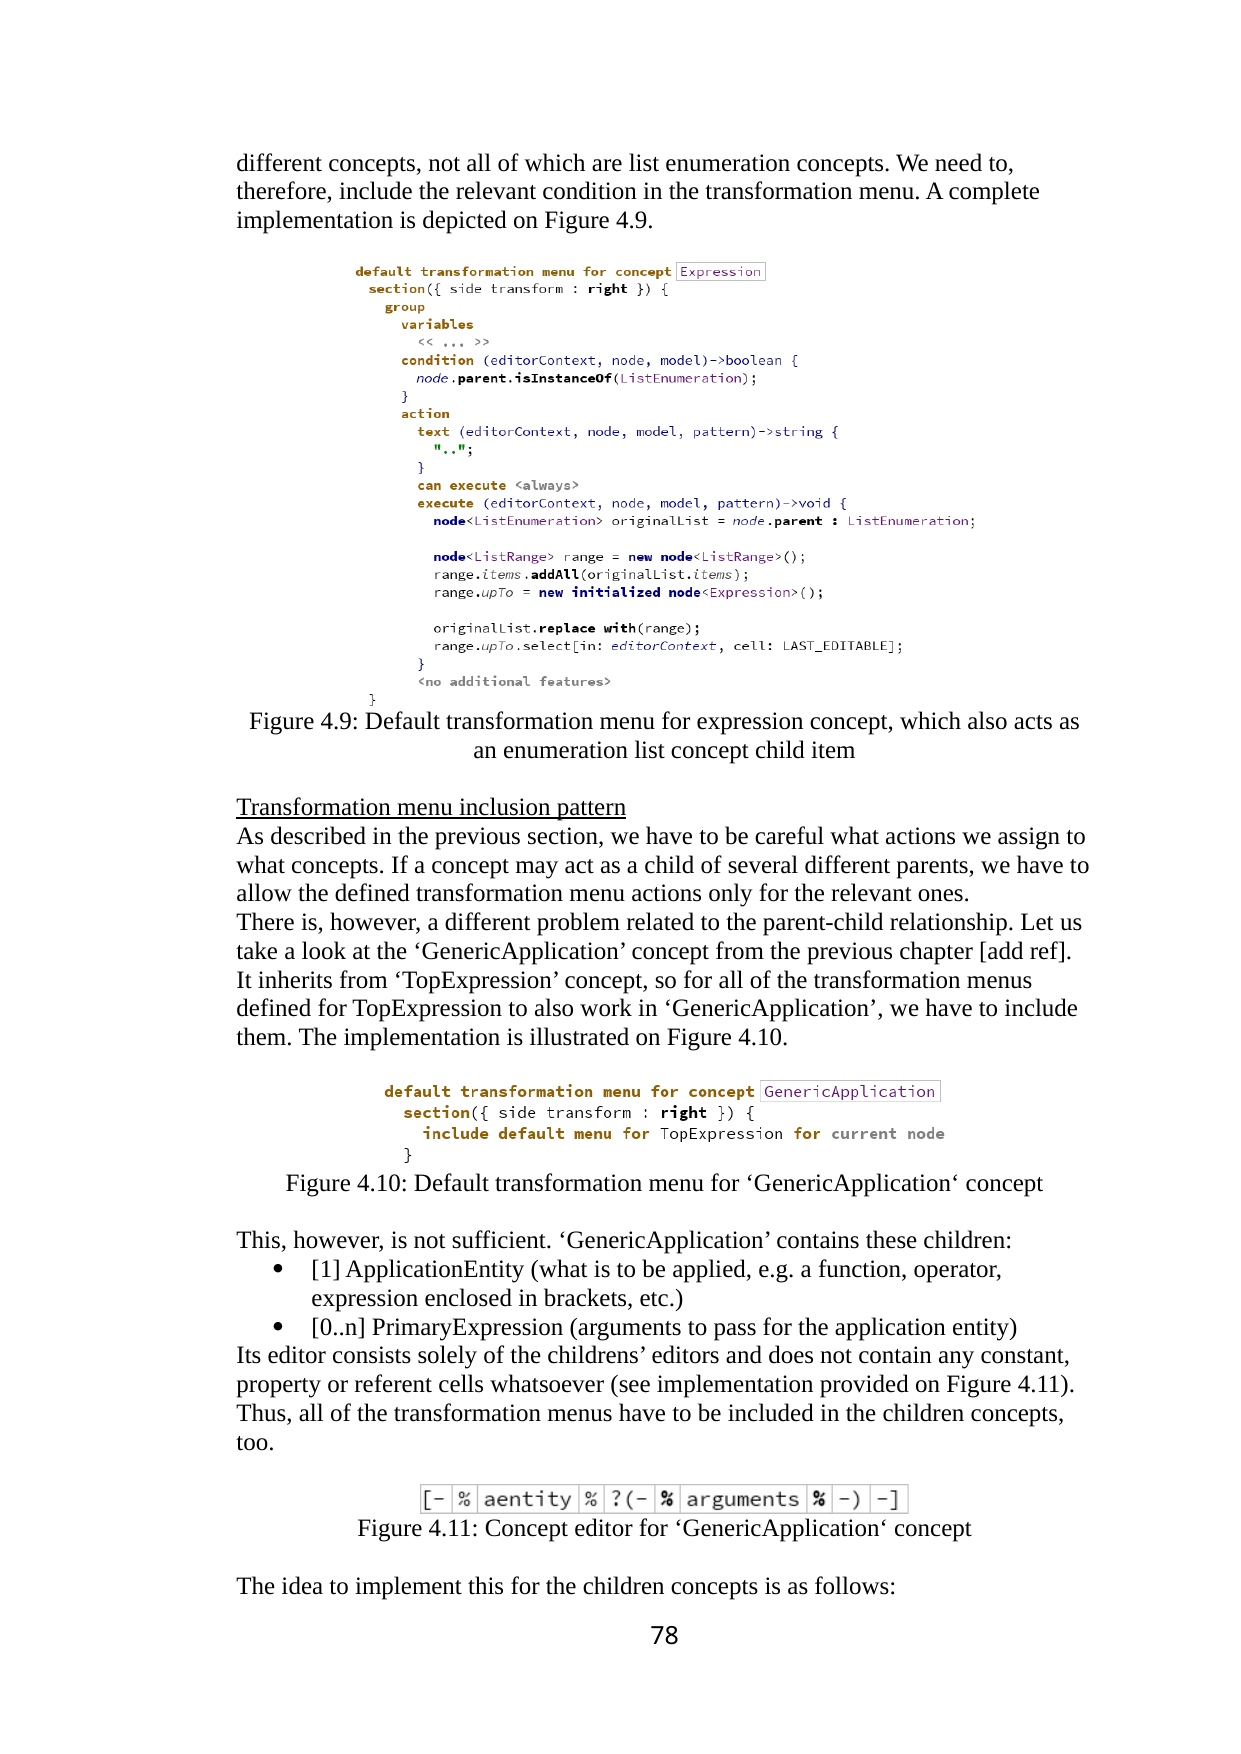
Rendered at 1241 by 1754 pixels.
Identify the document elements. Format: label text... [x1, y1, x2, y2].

list [1] ApplicationEntity (what is to be applied, e.g. a function, operator, expression enclosed in brackets, etc.) [274, 1254, 1092, 1312]
text Transformation menu inclusion pattern [236, 792, 1092, 821]
text Figure 4.10: Default transformation menu for ‘GenericApplication‘ concept [236, 1168, 1092, 1197]
text Figure 4.11: Concept editor for ‘GenericApplication‘ concept [236, 1513, 1092, 1542]
text As described in the previous section, we have to be careful what actions we assign to what concepts. If a concept may act as a child of several different parents, we have to allow the defined transformation menu actions only for the relevant ones. [236, 821, 1092, 907]
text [236, 148, 1092, 234]
picture [420, 1484, 909, 1514]
picture [377, 1079, 952, 1168]
text Figure 4.9: Default transformation menu for expression concept, which also acts as an enumeration list concept child item [236, 706, 1092, 763]
list [0..n] PrimaryExpression (arguments to pass for the application entity) [274, 1312, 1092, 1340]
text This, however, is not sufficient. ‘GenericApplication’ contains these children: [236, 1225, 1092, 1254]
text Its editor consists solely of the childrens’ editors and does not contain any constant, property or referent cells whatsoever (see implementation provided on Figure 4.11). Thus, all of the transformation menus have to be included in the children concepts, too. [236, 1340, 1092, 1455]
text The idea to implement this for the children concepts is as follows: [236, 1571, 1092, 1599]
text There is, however, a different problem related to the parent-child relationship. Let us take a look at the ‘GenericApplication’ concept from the previous chapter [add ref]. It inherits from ‘TopExpression’ concept, so for all of the transformation menus defined for TopExpression to also work in ‘GenericApplication’, we have to include them. The implementation is illustrated on Figure 4.10. [236, 907, 1092, 1051]
picture [355, 262, 974, 706]
